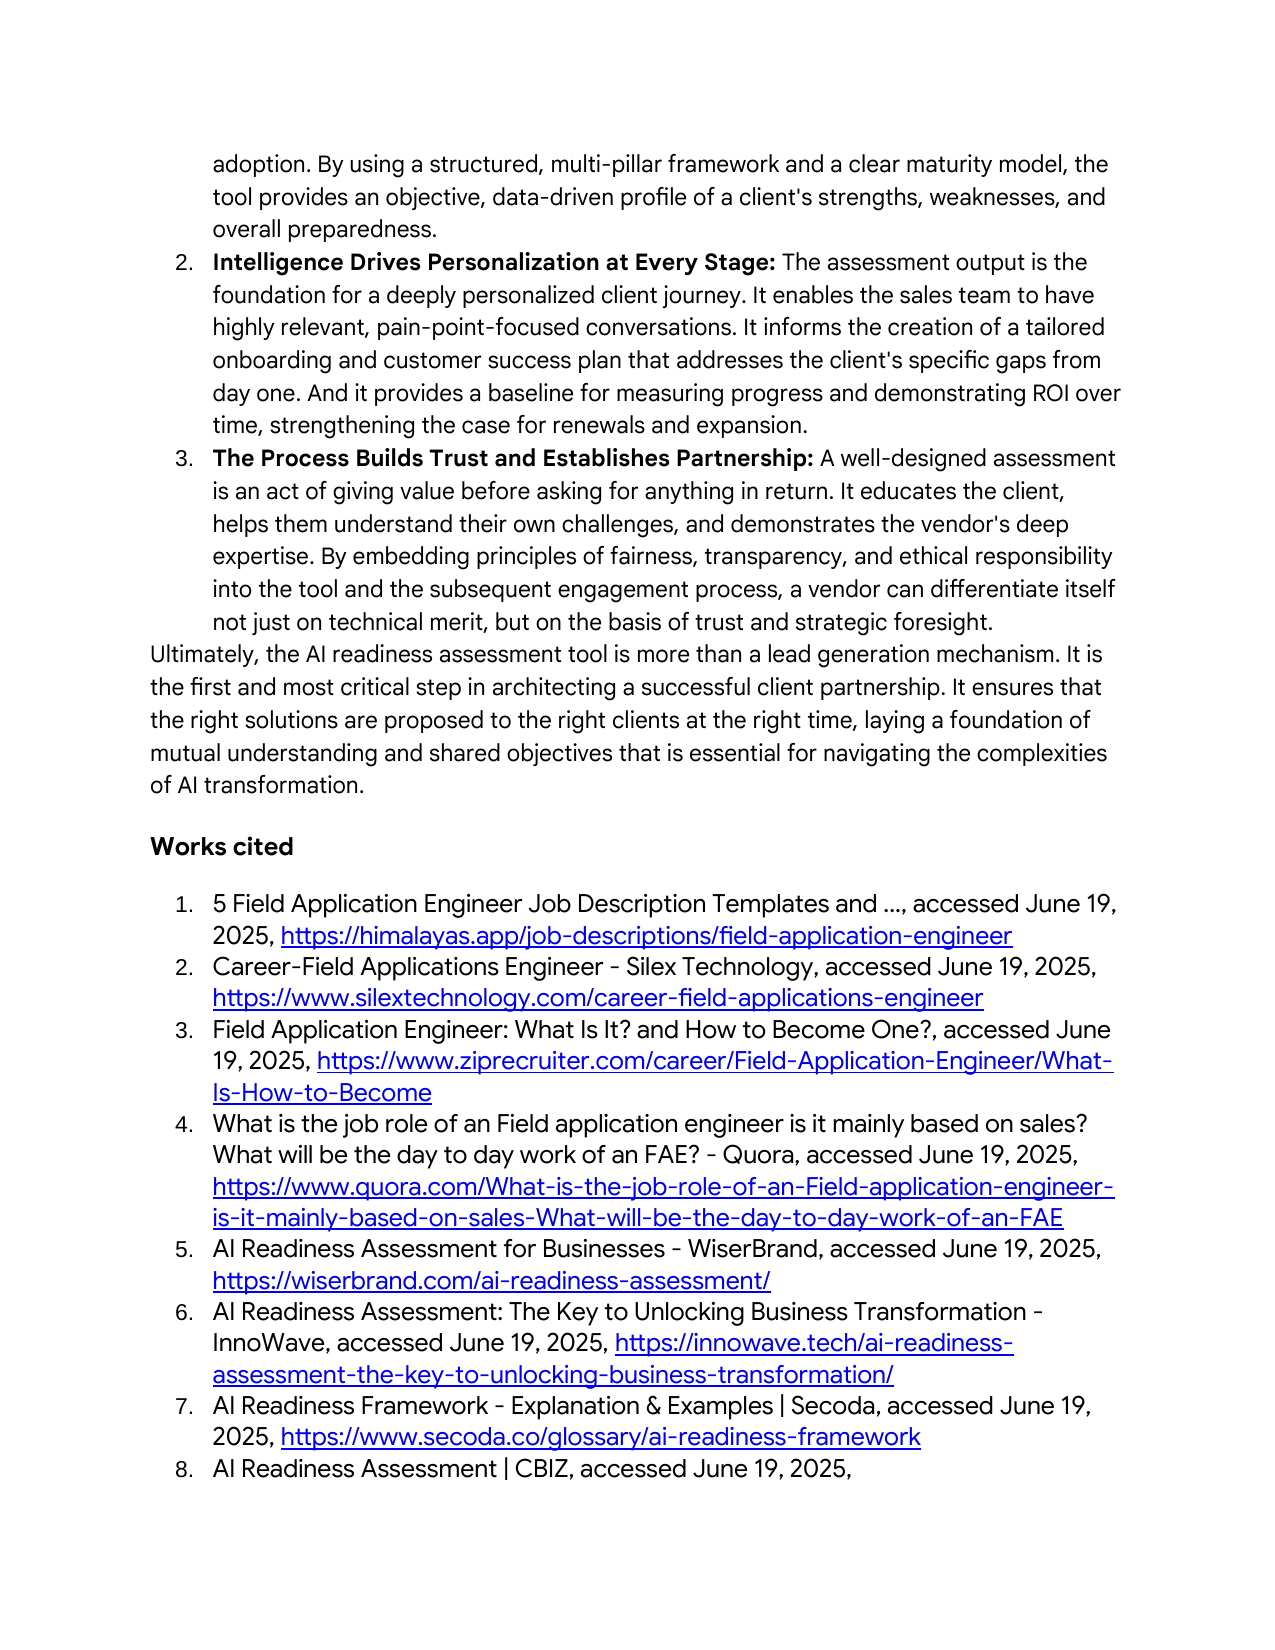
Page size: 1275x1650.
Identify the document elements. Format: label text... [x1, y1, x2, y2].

list What is the job role of an Field application engineer is it mainly based on sales? What will be the day to day work of an FAE? - Quora, accessed June 19, 2025, https://www.quora.com/What-is-the-job-role-of-an-Field-application-engineer-is-it-mainly-based-on-sales-What-will-be-the-day-to-day-work-of-an-FAE [175, 1108, 1125, 1233]
list Field Application Engineer: What Is It? and How to Become One?, accessed June 19, 2025, https://www.ziprecruiter.com/career/Field-Application-Engineer/What-Is-How-to-Become [175, 1014, 1125, 1108]
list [175, 1453, 1125, 1484]
list The Process Builds Trust and Establishes Partnership: A well-designed assessment is an act of giving value before asking for anything in return. It educates the client, helps them understand their own challenges, and demonstrates the vendor's deep expertise. By embedding principles of fairness, transparency, and ethical responsibility into the tool and the subsequent engagement process, a vendor can differentiate itself not just on technical merit, but on the basis of trust and strategic foresight. [175, 444, 1125, 637]
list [175, 150, 1125, 244]
list 5 Field Application Engineer Job Description Templates and ..., accessed June 19, 2025, https://himalayas.app/job-descriptions/field-application-engineer [175, 889, 1125, 951]
list AI Readiness Framework - Explanation & Examples | Secoda, accessed June 19, 2025, https://www.secoda.co/glossary/ai-readiness-framework [175, 1390, 1125, 1453]
list AI Readiness Assessment for Businesses - WiserBrand, accessed June 19, 2025, https://wiserbrand.com/ai-readiness-assessment/ [175, 1233, 1125, 1296]
list Intelligence Drives Personalization at Every Stage: The assessment output is the foundation for a deeply personalized client journey. It enables the sales team to have highly relevant, pain-point-focused conversations. It informs the creation of a tailored onboarding and customer success plan that addresses the client's specific gaps from day one. And it provides a baseline for measuring progress and demonstrating ROI over time, strengthening the case for renewals and expansion. [175, 248, 1125, 440]
list Career-Field Applications Engineer - Silex Technology, accessed June 19, 2025, https://www.silextechnology.com/career-field-applications-engineer [175, 951, 1125, 1014]
list AI Readiness Assessment: The Key to Unlocking Business Transformation - InnoWave, accessed June 19, 2025, https://innowave.tech/ai-readiness-assessment-the-key-to-unlocking-business-transformation/ [175, 1296, 1125, 1390]
subtitle Works cited [150, 831, 1125, 862]
text Ultimately, the AI readiness assessment tool is more than a lead generation mechanism. It is the first and most critical step in architecting a successful client partnership. It ensures that the right solutions are proposed to the right clients at the right time, laying a foundation of mutual understanding and shared objectives that is essential for navigating the complexities of AI transformation. [150, 641, 1125, 800]
